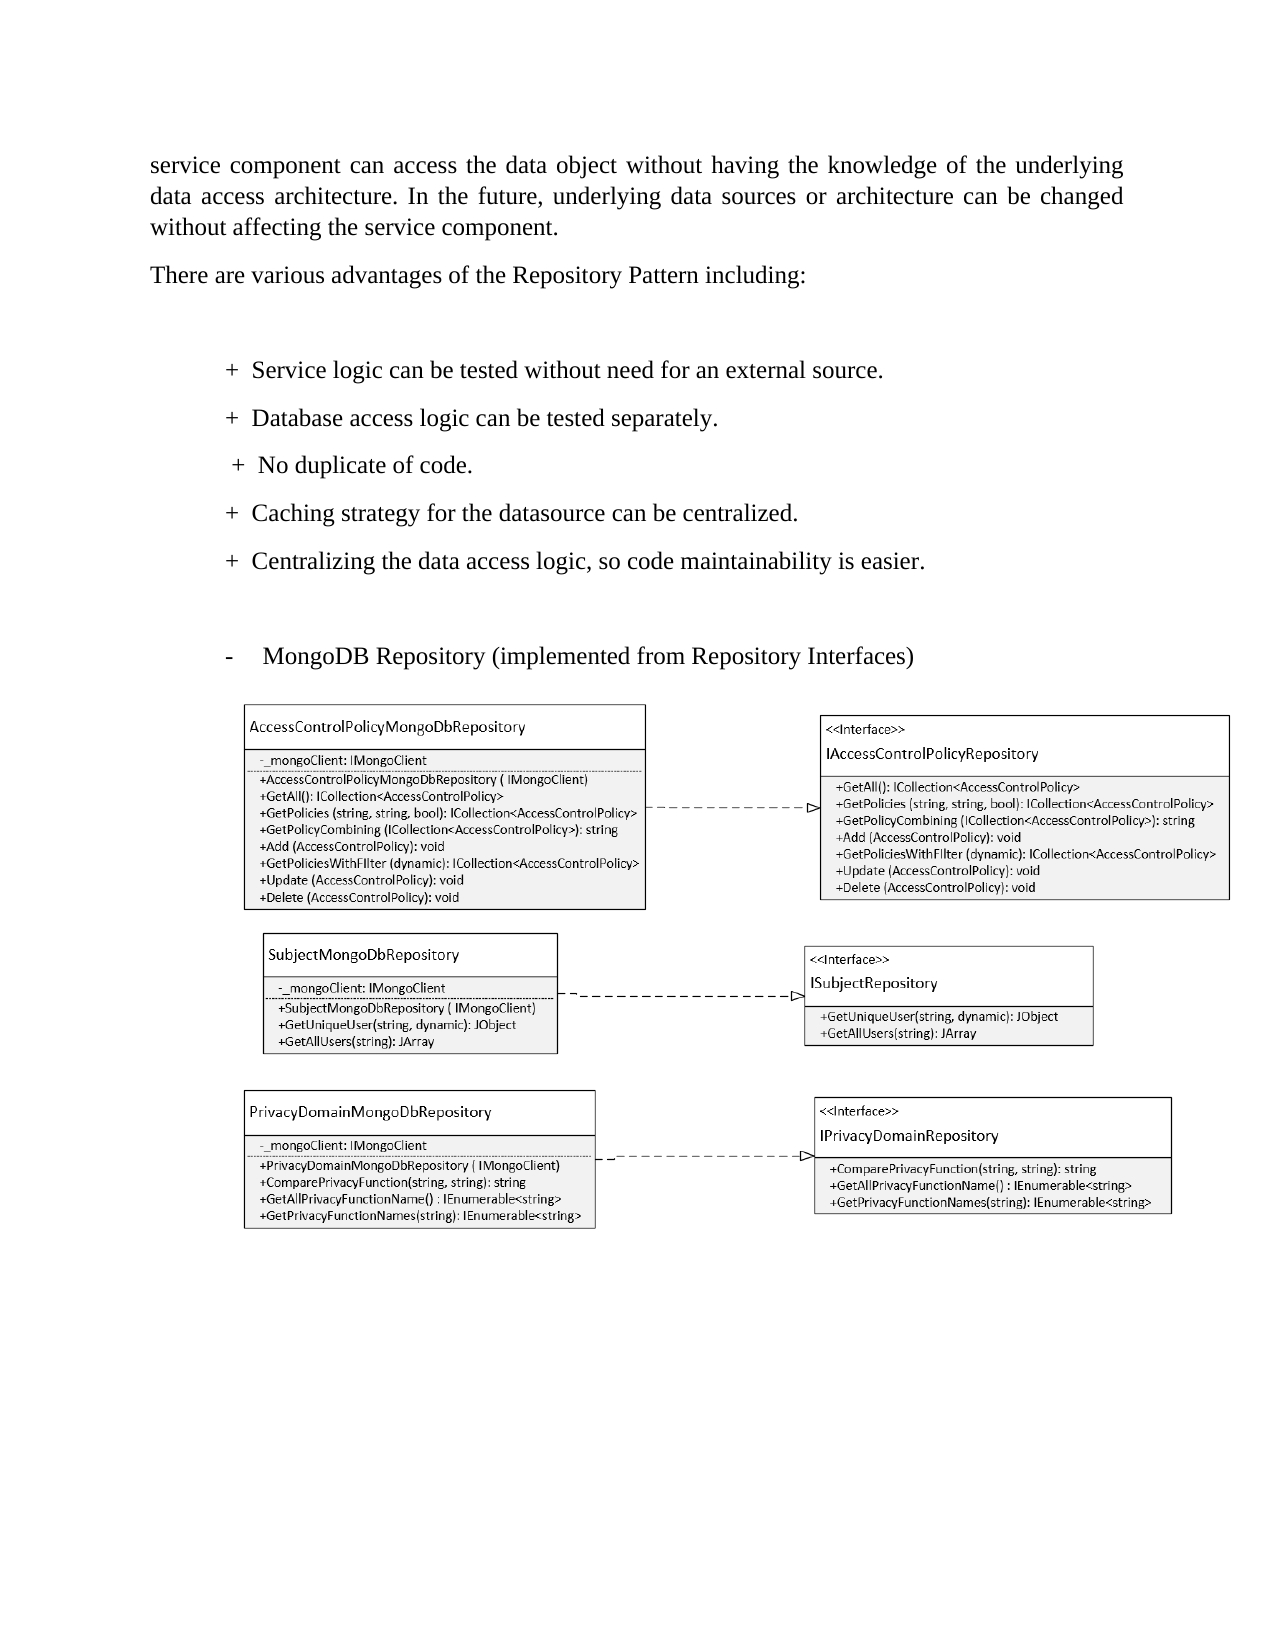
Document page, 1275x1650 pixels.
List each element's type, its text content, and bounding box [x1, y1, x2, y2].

text + Caching strategy for the datasource can be centralized. [225, 498, 1125, 527]
list MongoDB Repository (implemented from Repository Interfaces) [225, 641, 1125, 670]
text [150, 150, 1125, 241]
text + Database access logic can be tested separately. [225, 403, 1125, 432]
text + No duplicate of code. [225, 451, 1125, 479]
text + Centralizing the data access logic, so code maintainability is easier. [225, 546, 1125, 575]
text There are various advantages of the Repository Pattern including: [150, 260, 1125, 288]
text + Service logic can be tested without need for an external source. [225, 355, 1125, 384]
picture [225, 689, 1251, 1239]
